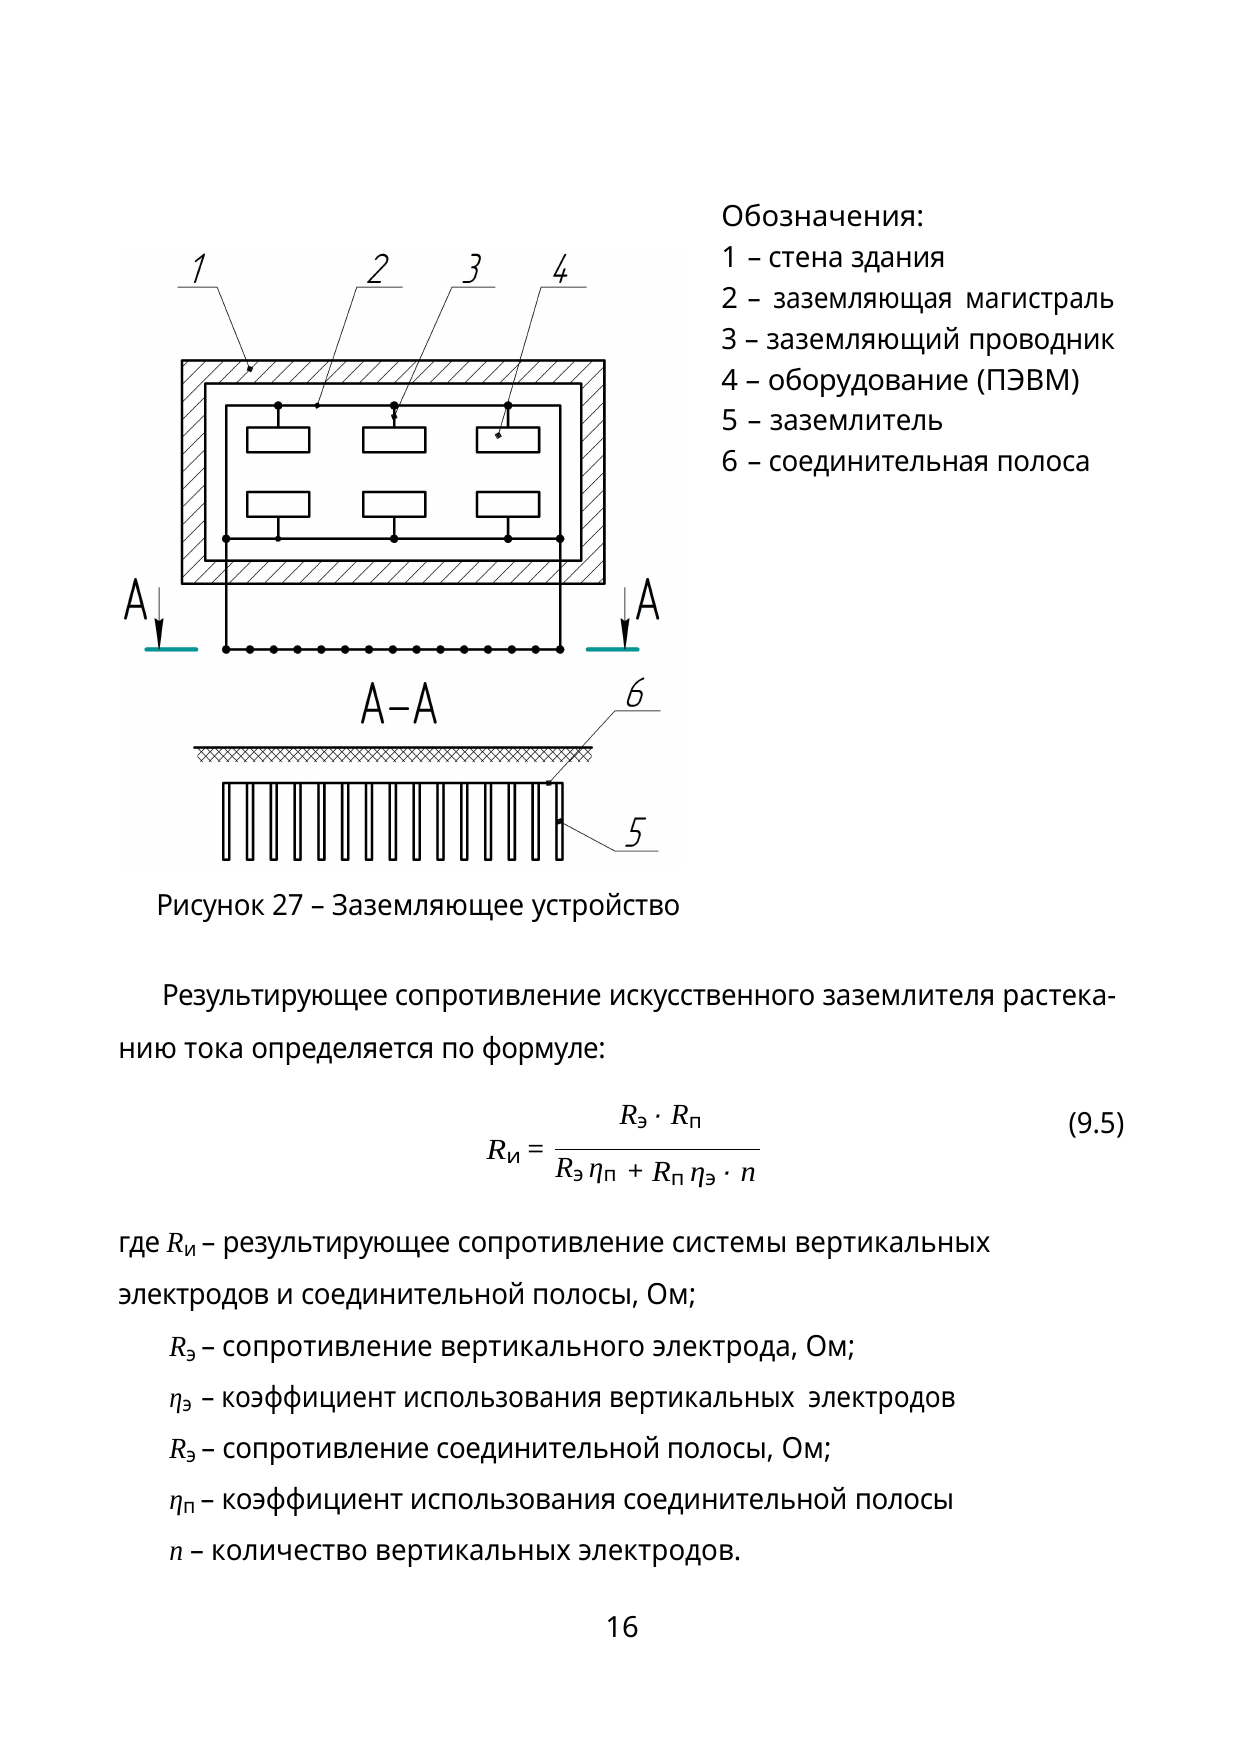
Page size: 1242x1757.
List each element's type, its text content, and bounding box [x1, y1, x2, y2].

text Результирующее сопротивление искусственного заземлителя растека- нию тока определяется по формуле: [118, 974, 1135, 1067]
text ηэ – коэффициент использования вертикальных электродов [169, 1377, 1135, 1418]
picture [118, 249, 685, 866]
list – соединительная полоса [721, 440, 1135, 480]
text + Rп ηэ · n [627, 1150, 1135, 1192]
text Rэ – сопротивление вертикального электрода, Ом; [169, 1326, 1135, 1367]
list – заземляющая магистраль 3 – заземляющий проводник 4 – оборудование (ПЭВМ) [721, 277, 1115, 398]
list – стена здания [721, 236, 1135, 276]
text Rэ · Rп [106, 1104, 701, 1129]
text Обозначения: [721, 196, 1135, 235]
text Рисунок 27 – Заземляющее устройство [156, 884, 684, 923]
text Rи = [106, 1135, 544, 1166]
list – заземлитель [721, 399, 1135, 439]
text Rэ ηп [555, 1150, 621, 1188]
text Rэ – сопротивление соединительной полосы, Ом; [169, 1427, 1135, 1469]
text ηп – коэффициент использования соединительной полосы [169, 1478, 1135, 1520]
text n – количество вертикальных электродов. [169, 1529, 1135, 1569]
text где Rи – результирующее сопротивление системы вертикальных электродов и соединительной полосы, Ом; [118, 1221, 1133, 1313]
